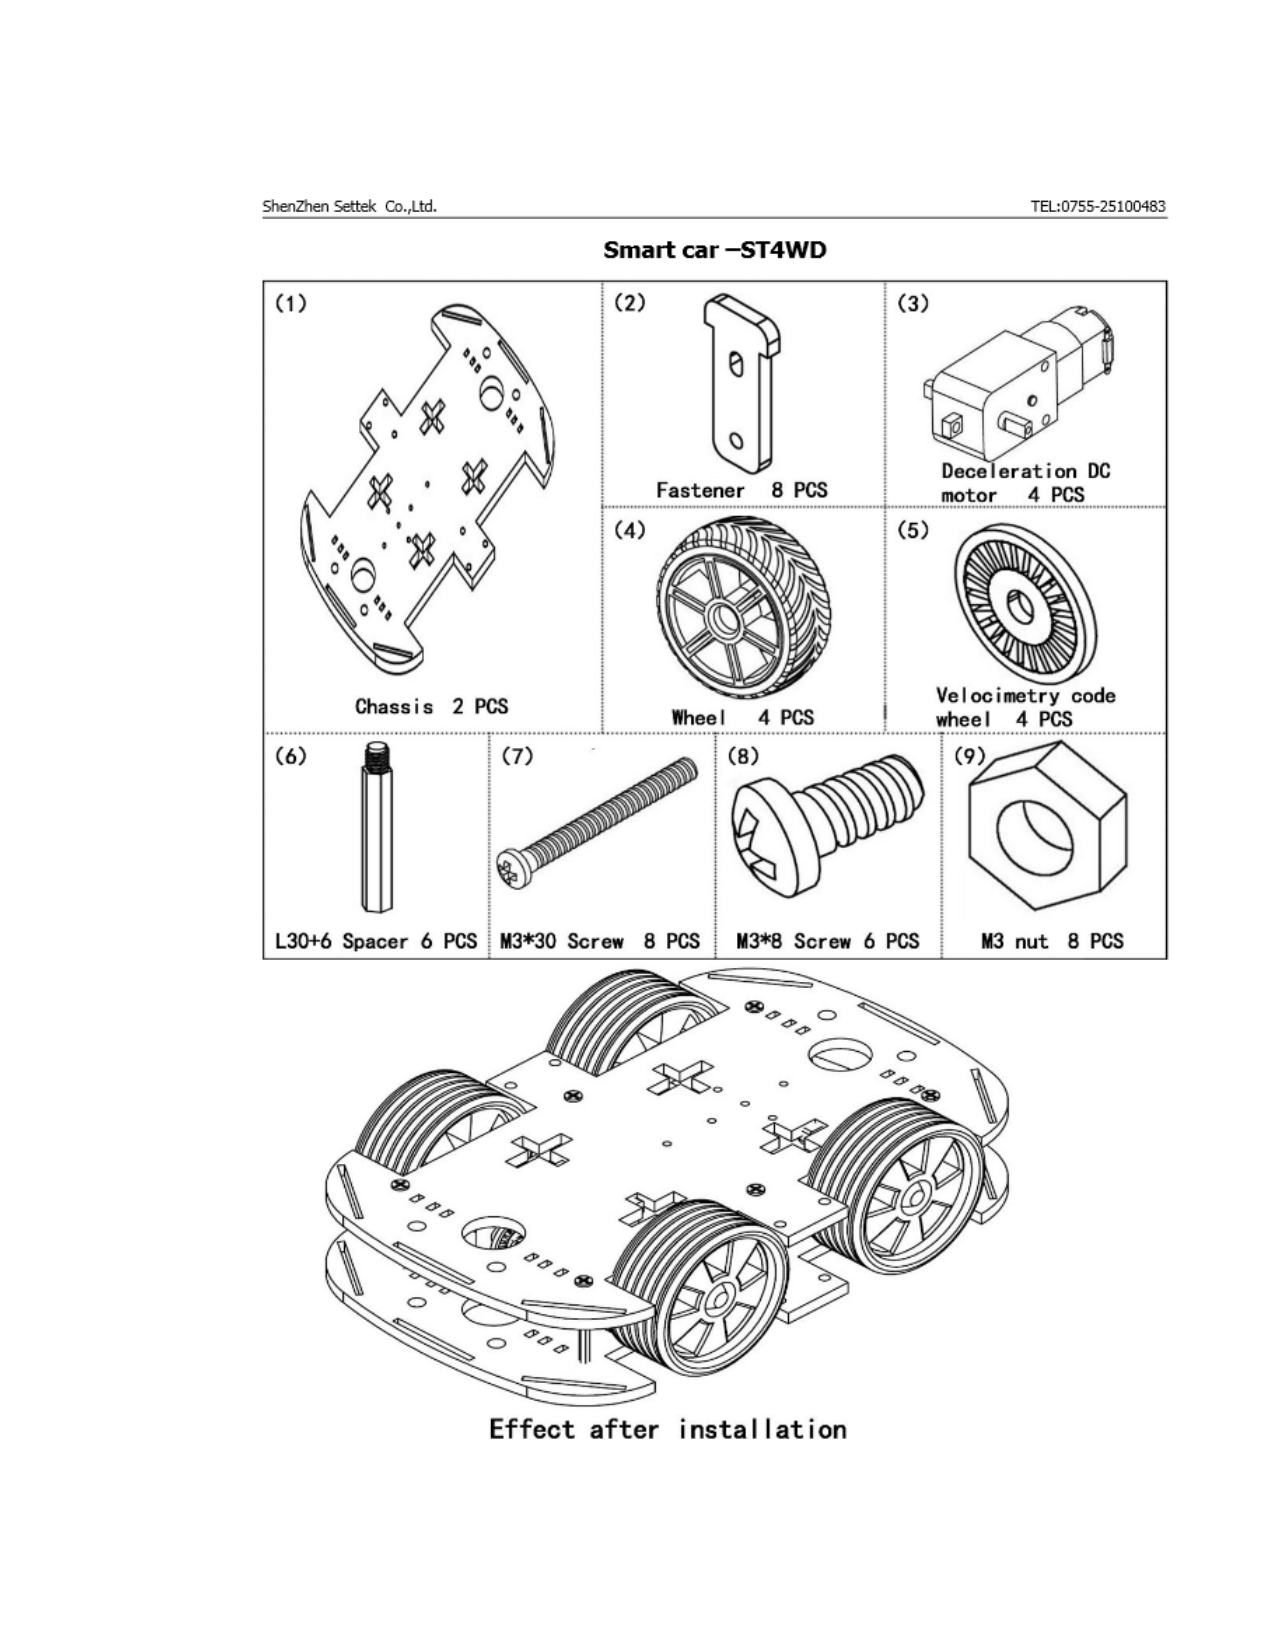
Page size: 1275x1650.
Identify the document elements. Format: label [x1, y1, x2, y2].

picture [225, 150, 1200, 1501]
